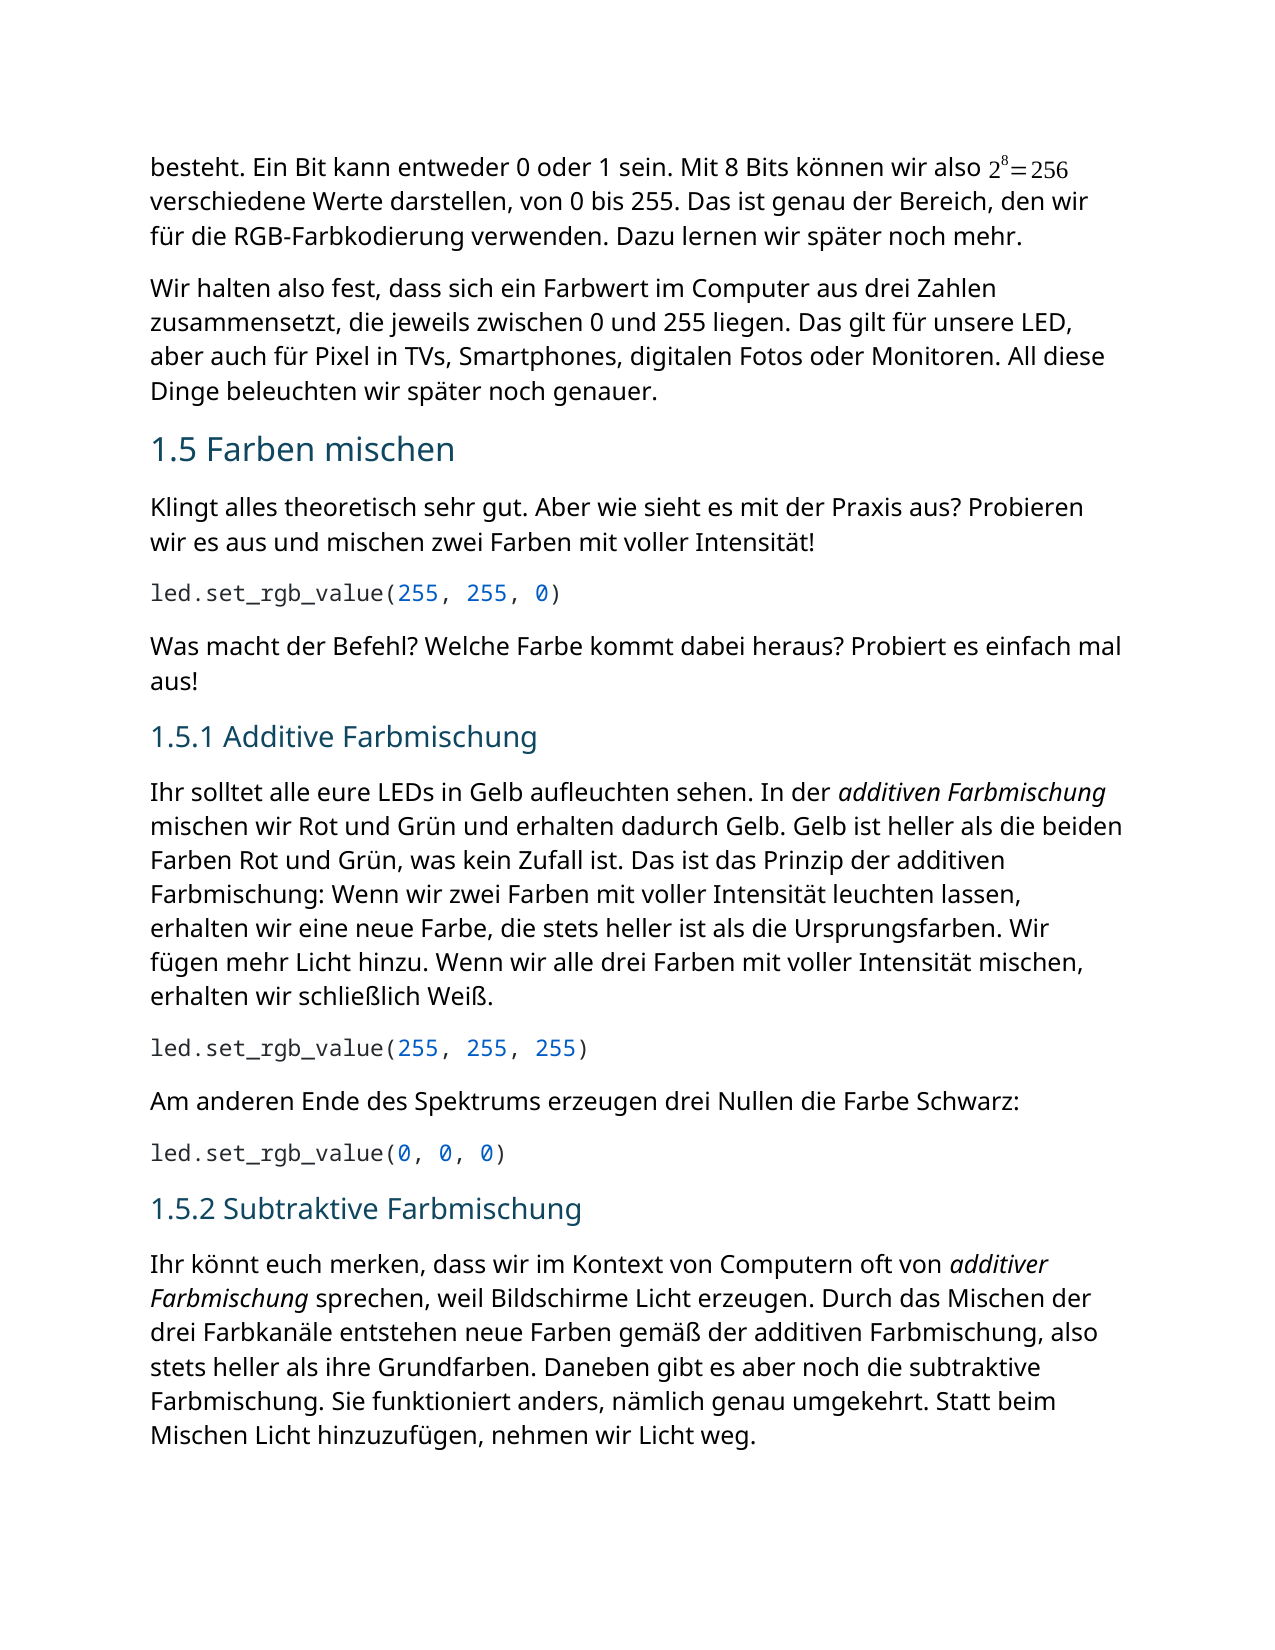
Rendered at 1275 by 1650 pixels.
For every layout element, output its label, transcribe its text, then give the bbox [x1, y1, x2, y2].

subtitle 1.5.1 Additive Farbmischung [150, 716, 1125, 756]
text Ihr könnt euch merken, dass wir im Kontext von Computern oft von additiver Farbmischung sprechen, weil Bildschirme Licht erzeugen. Durch das Mischen der drei Farbkanäle entstehen neue Farben gemäß der additiven Farbmischung, also stets heller als ihre Grundfarben. Daneben gibt es aber noch die subtraktive Farbmischung. Sie funktioniert anders, nämlich genau umgekehrt. Statt beim Mischen Licht hinzuzufügen, nehmen wir Licht weg. [150, 1247, 1125, 1451]
text led.set_rgb_value(0, 0, 0) [150, 1136, 1125, 1168]
text led.set_rgb_value(255, 255, 255) [150, 1032, 1125, 1063]
text Am anderen Ende des Spektrums erzeugen drei Nullen die Farbe Schwarz: [150, 1084, 1125, 1118]
subtitle 1.5 Farben mischen [150, 426, 1125, 471]
text Ihr solltet alle eure LEDs in Gelb aufleuchten sehen. In der additiven Farbmischung mischen wir Rot und Grün und erhalten dadurch Gelb. Gelb ist heller als die beiden Farben Rot und Grün, was kein Zufall ist. Das ist das Prinzip der additiven Farbmischung: Wenn wir zwei Farben mit voller Intensität leuchten lassen, erhalten wir eine neue Farbe, die stets heller ist als die Ursprungsfarben. Wir fügen mehr Licht hinzu. Wenn wir alle drei Farben mit voller Intensität mischen, erhalten wir schließlich Weiß. [150, 774, 1125, 1013]
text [150, 150, 1125, 252]
text Klingt alles theoretisch sehr gut. Aber wie sieht es mit der Praxis aus? Probieren wir es aus und mischen zwei Farben mit voller Intensität! [150, 490, 1125, 558]
text Was macht der Befehl? Welche Farbe kommt dabei heraus? Probiert es einfach mal aus! [150, 629, 1125, 697]
text led.set_rgb_value(255, 255, 0) [150, 577, 1125, 608]
subtitle 1.5.2 Subtraktive Farbmischung [150, 1188, 1125, 1228]
text Wir halten also fest, dass sich ein Farbwert im Computer aus drei Zahlen zusammensetzt, die jeweils zwischen 0 und 255 liegen. Das gilt für unsere LED, aber auch für Pixel in TVs, Smartphones, digitalen Fotos oder Monitoren. All diese Dinge beleuchten wir später noch genauer. [150, 271, 1125, 407]
